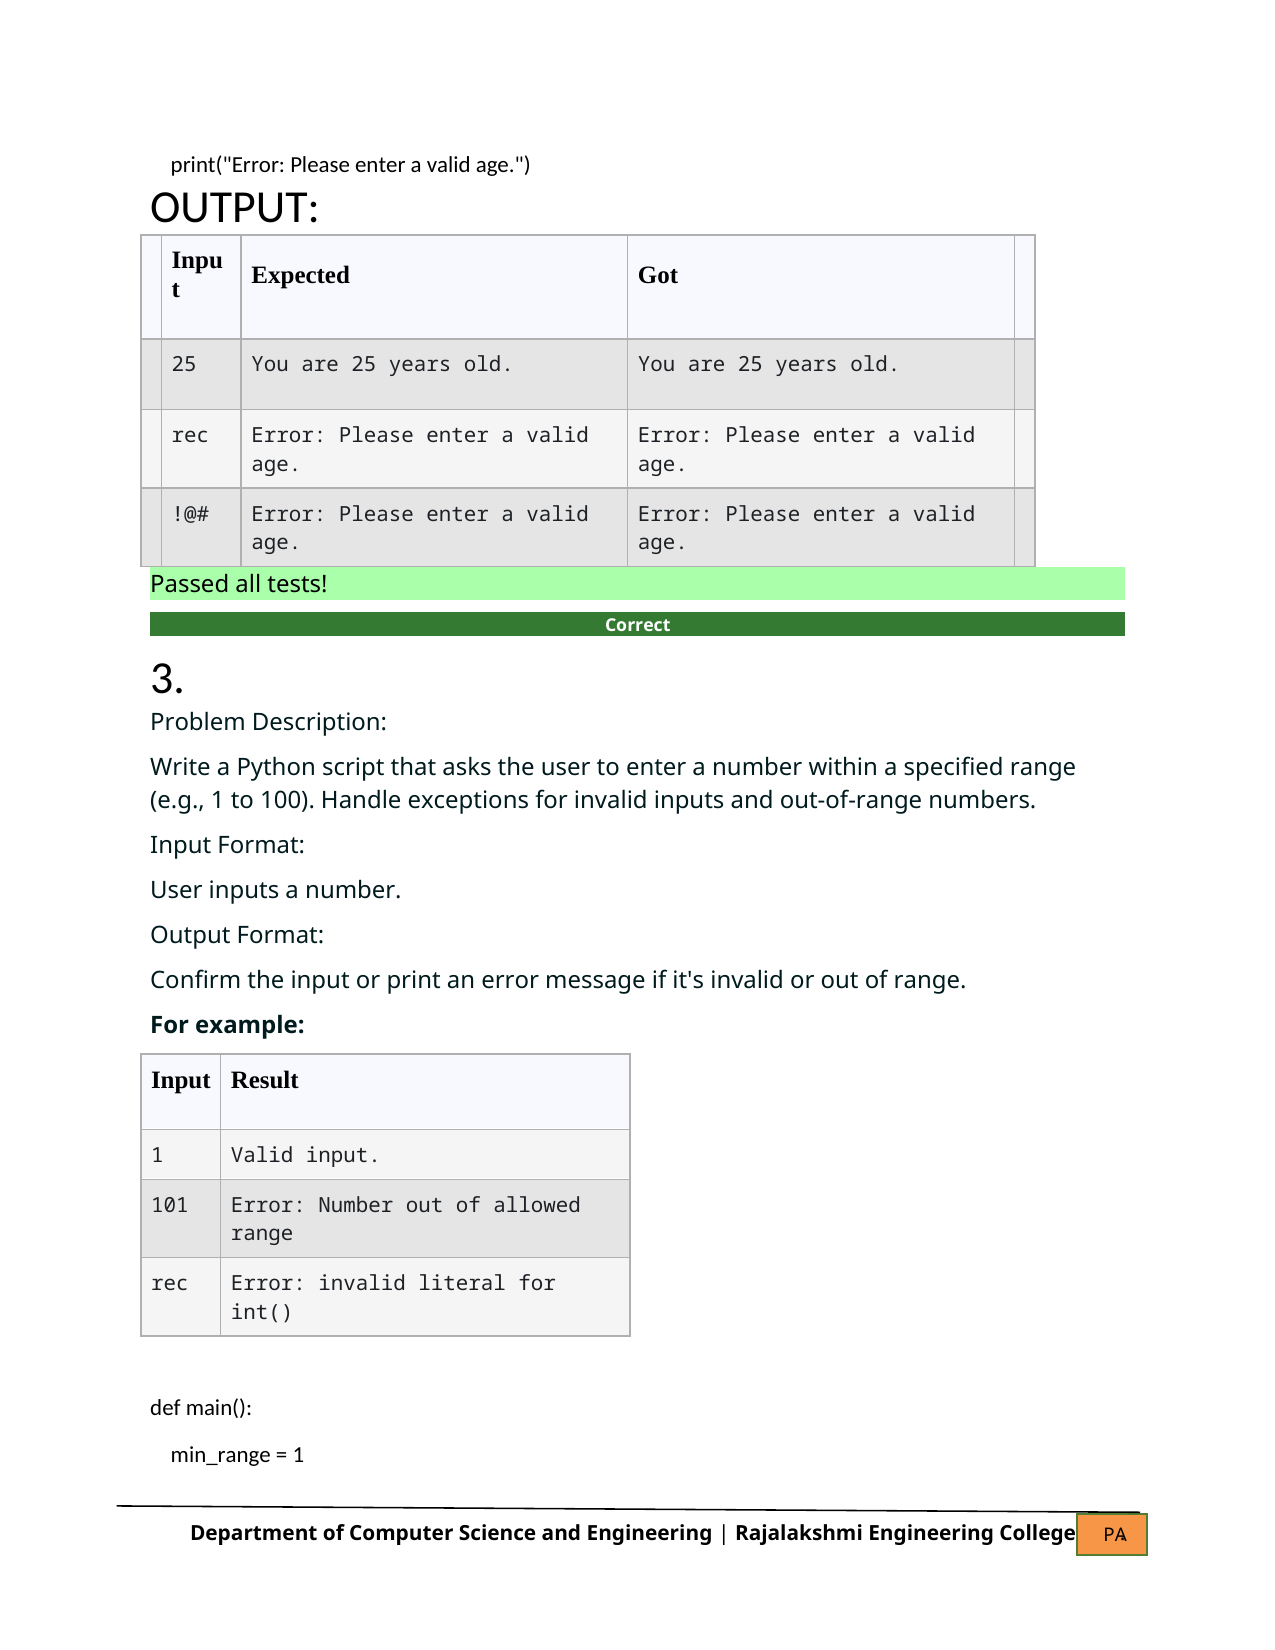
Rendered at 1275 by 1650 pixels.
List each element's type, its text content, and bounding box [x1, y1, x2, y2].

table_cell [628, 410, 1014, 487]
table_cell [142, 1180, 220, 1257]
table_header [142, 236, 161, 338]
text Problem Description: [150, 705, 1125, 737]
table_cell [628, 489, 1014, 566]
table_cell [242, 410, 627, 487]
text User inputs a number. [150, 873, 1125, 905]
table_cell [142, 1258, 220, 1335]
text Output Format: [150, 918, 1125, 950]
text 3. [150, 649, 1125, 705]
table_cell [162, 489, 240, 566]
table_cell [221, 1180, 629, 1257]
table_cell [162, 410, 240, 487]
text For example: [150, 1008, 1125, 1041]
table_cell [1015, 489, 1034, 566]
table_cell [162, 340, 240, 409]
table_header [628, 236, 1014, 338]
text Write a Python script that asks the user to enter a number within a specified range (e.g., 1 to 100). Handle exceptions for invalid inputs and out-of-range numbers. [150, 750, 1125, 815]
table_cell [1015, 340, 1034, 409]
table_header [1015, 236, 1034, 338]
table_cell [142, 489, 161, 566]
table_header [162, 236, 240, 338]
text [150, 150, 1125, 178]
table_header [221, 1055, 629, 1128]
text Passed all tests! [150, 567, 1125, 600]
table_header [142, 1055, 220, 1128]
text Correct [150, 612, 1125, 636]
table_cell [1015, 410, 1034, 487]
text min_range = 1 [150, 1440, 1125, 1468]
text OUTPUT: [150, 178, 1125, 234]
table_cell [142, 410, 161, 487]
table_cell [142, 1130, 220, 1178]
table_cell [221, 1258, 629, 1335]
text def main(): [150, 1393, 1125, 1421]
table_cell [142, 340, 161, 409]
text Confirm the input or print an error message if it's invalid or out of range. [150, 963, 1125, 996]
text Input Format: [150, 828, 1125, 860]
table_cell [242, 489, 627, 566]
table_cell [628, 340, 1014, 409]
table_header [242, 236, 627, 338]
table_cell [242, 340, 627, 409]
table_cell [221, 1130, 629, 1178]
